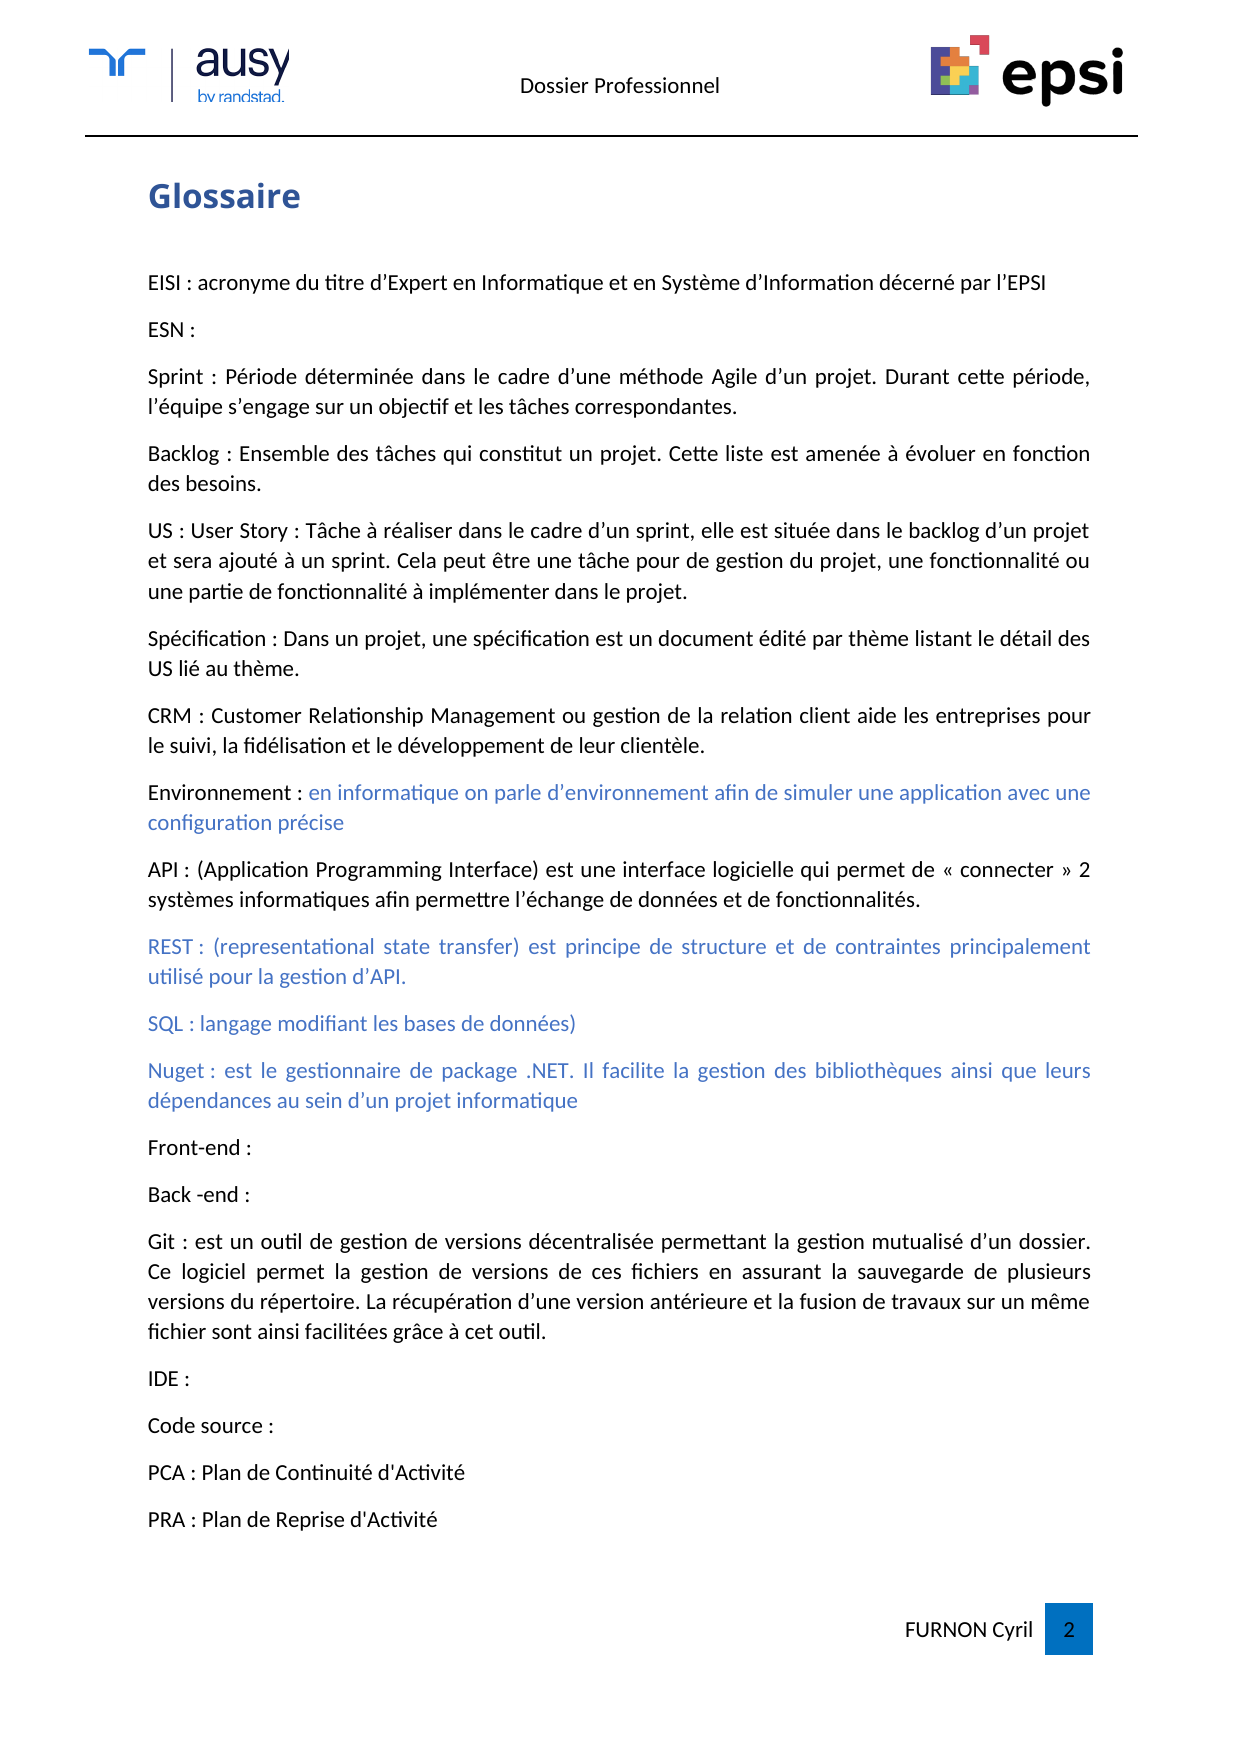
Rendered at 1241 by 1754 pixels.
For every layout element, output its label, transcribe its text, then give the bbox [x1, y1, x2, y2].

text Spécification : Dans un projet, une spécification est un document édité par thème listant le détail des US lié au thème. [148, 624, 1093, 682]
text ESN : [148, 315, 1093, 343]
text EISI : acronyme du titre d’Expert en Informatique et en Système d’Information décerné par l’EPSI [148, 268, 1093, 296]
subtitle Glossaire [148, 173, 1093, 218]
text Backlog : Ensemble des tâches qui constitut un projet. Cette liste est amenée à évoluer en fonction des besoins. [148, 439, 1093, 497]
text US : User Story : Tâche à réaliser dans le cadre d’un sprint, elle est située dans le backlog d’un projet et sera ajouté à un sprint. Cela peut être une tâche pour de gestion du projet, une fonctionnalité ou une partie de fonctionnalité à implémenter dans le projet. [148, 516, 1093, 605]
text IDE : [148, 1364, 1093, 1392]
text PRA : Plan de Reprise d'Activité [148, 1505, 1093, 1533]
text Environnement : en informatique on parle d’environnement afin de simuler une application avec une configuration précise [148, 778, 1093, 836]
text Nuget : est le gestionnaire de package .NET. Il facilite la gestion des bibliothèques ainsi que leurs dépendances au sein d’un projet informatique [148, 1056, 1093, 1114]
text Code source : [148, 1411, 1093, 1439]
text CRM : Customer Relationship Management ou gestion de la relation client aide les entreprises pour le suivi, la fidélisation et le développement de leur clientèle. [148, 701, 1093, 759]
picture [88, 48, 289, 102]
text REST : (representational state transfer) est principe de structure et de contraintes principalement utilisé pour la gestion d’API. [148, 932, 1093, 990]
text SQL : langage modifiant les bases de données) [148, 1009, 1093, 1037]
text Front-end : [148, 1133, 1093, 1161]
text PCA : Plan de Continuité d'Activité [148, 1458, 1093, 1486]
text Sprint : Période déterminée dans le cadre d’une méthode Agile d’un projet. Durant cette période, l’équipe s’engage sur un objectif et les tâches correspondantes. [148, 362, 1093, 420]
text Back -end : [148, 1180, 1093, 1208]
text Git : est un outil de gestion de versions décentralisée permettant la gestion mutualisé d’un dossier. Ce logiciel permet la gestion de versions de ces fichiers en assurant la sauvegarde de plusieurs versions du répertoire. La récupération d’une version antérieure et la fusion de travaux sur un même fichier sont ainsi facilitées grâce à cet outil. [148, 1227, 1093, 1345]
text API : (Application Programming Interface) est une interface logicielle qui permet de « connecter » 2 systèmes informatiques afin permettre l’échange de données et de fonctionnalités. [148, 855, 1093, 913]
